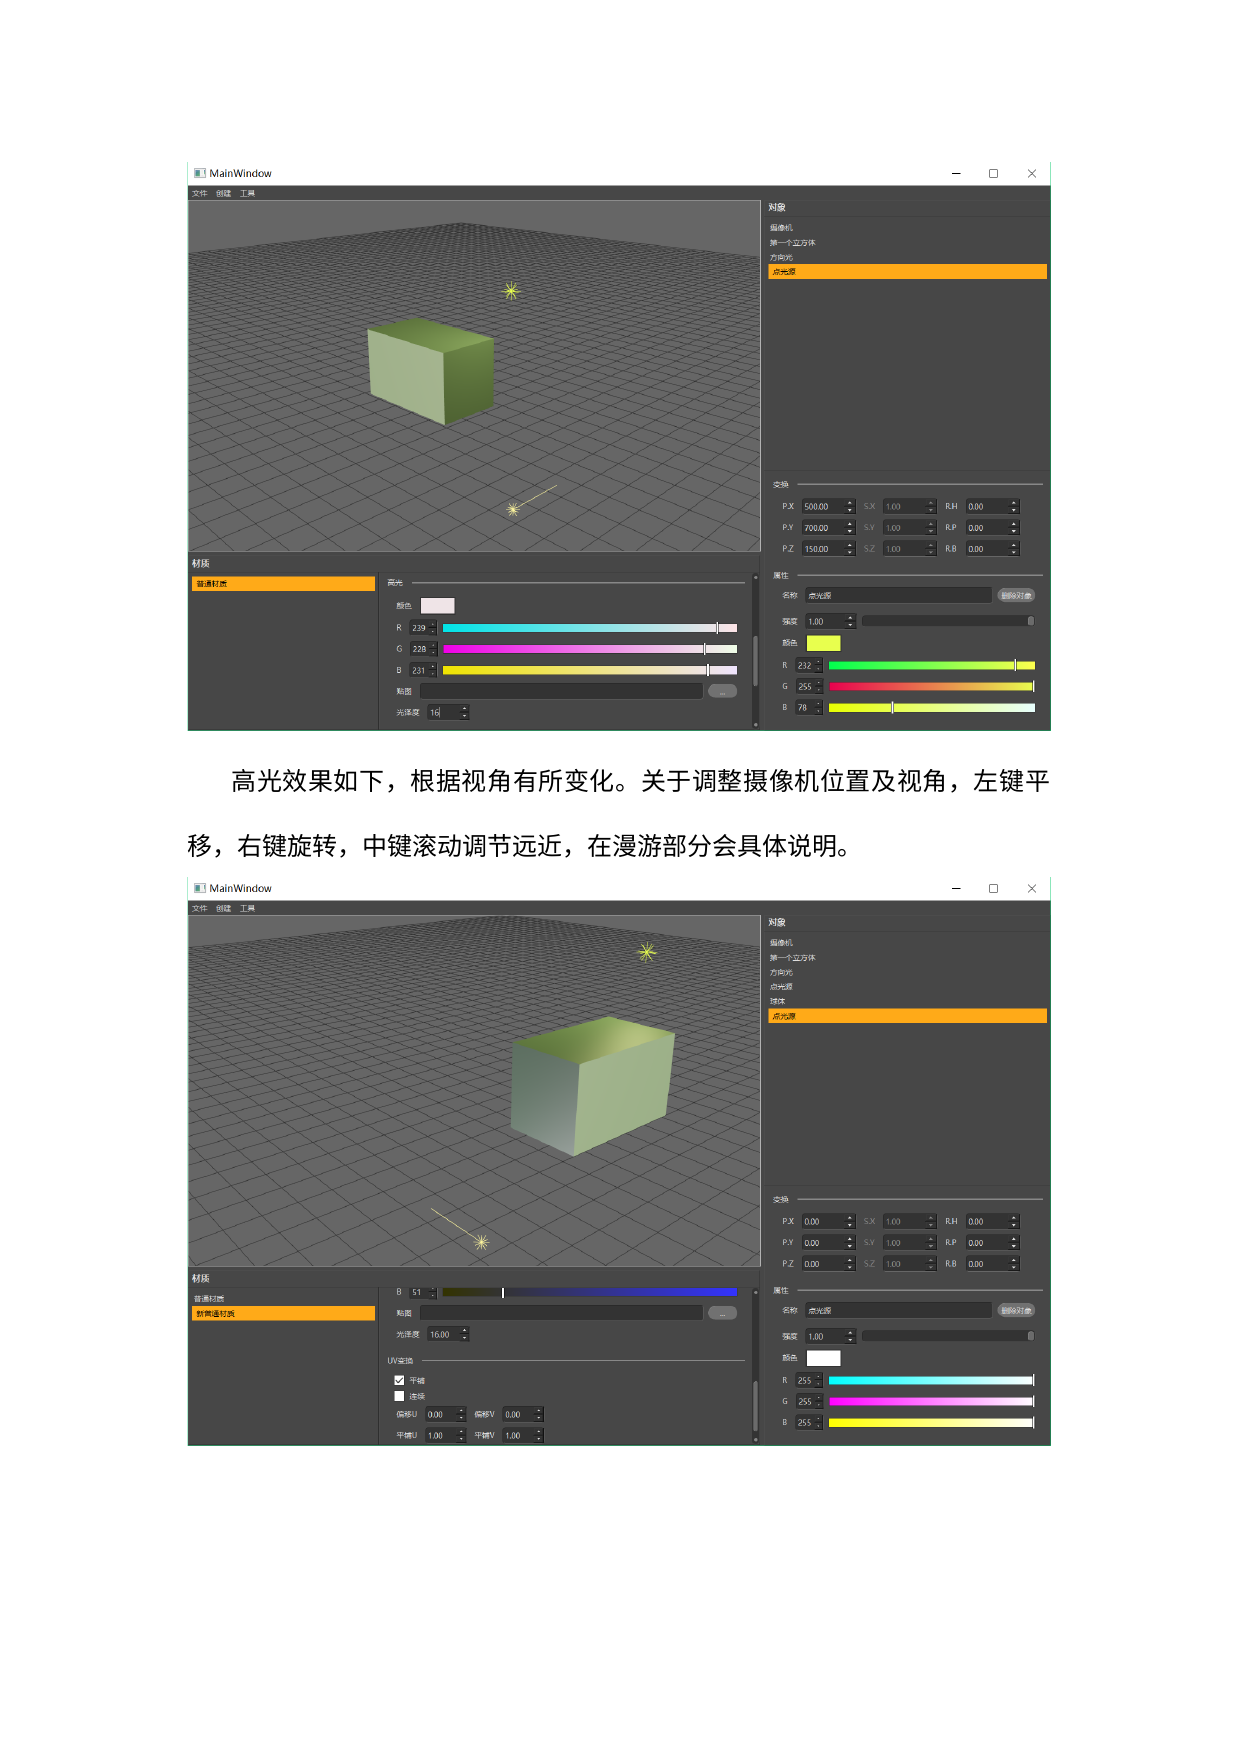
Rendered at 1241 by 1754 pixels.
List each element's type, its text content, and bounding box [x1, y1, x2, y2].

picture [187, 162, 1051, 731]
text 高光效果如下，根据视角有所变化。关于调整摄像机位置及视角，左键平移，右键旋转，中键滚动调节远近，在漫游部分会具体说明。 [187, 747, 1053, 877]
picture [187, 877, 1051, 1446]
